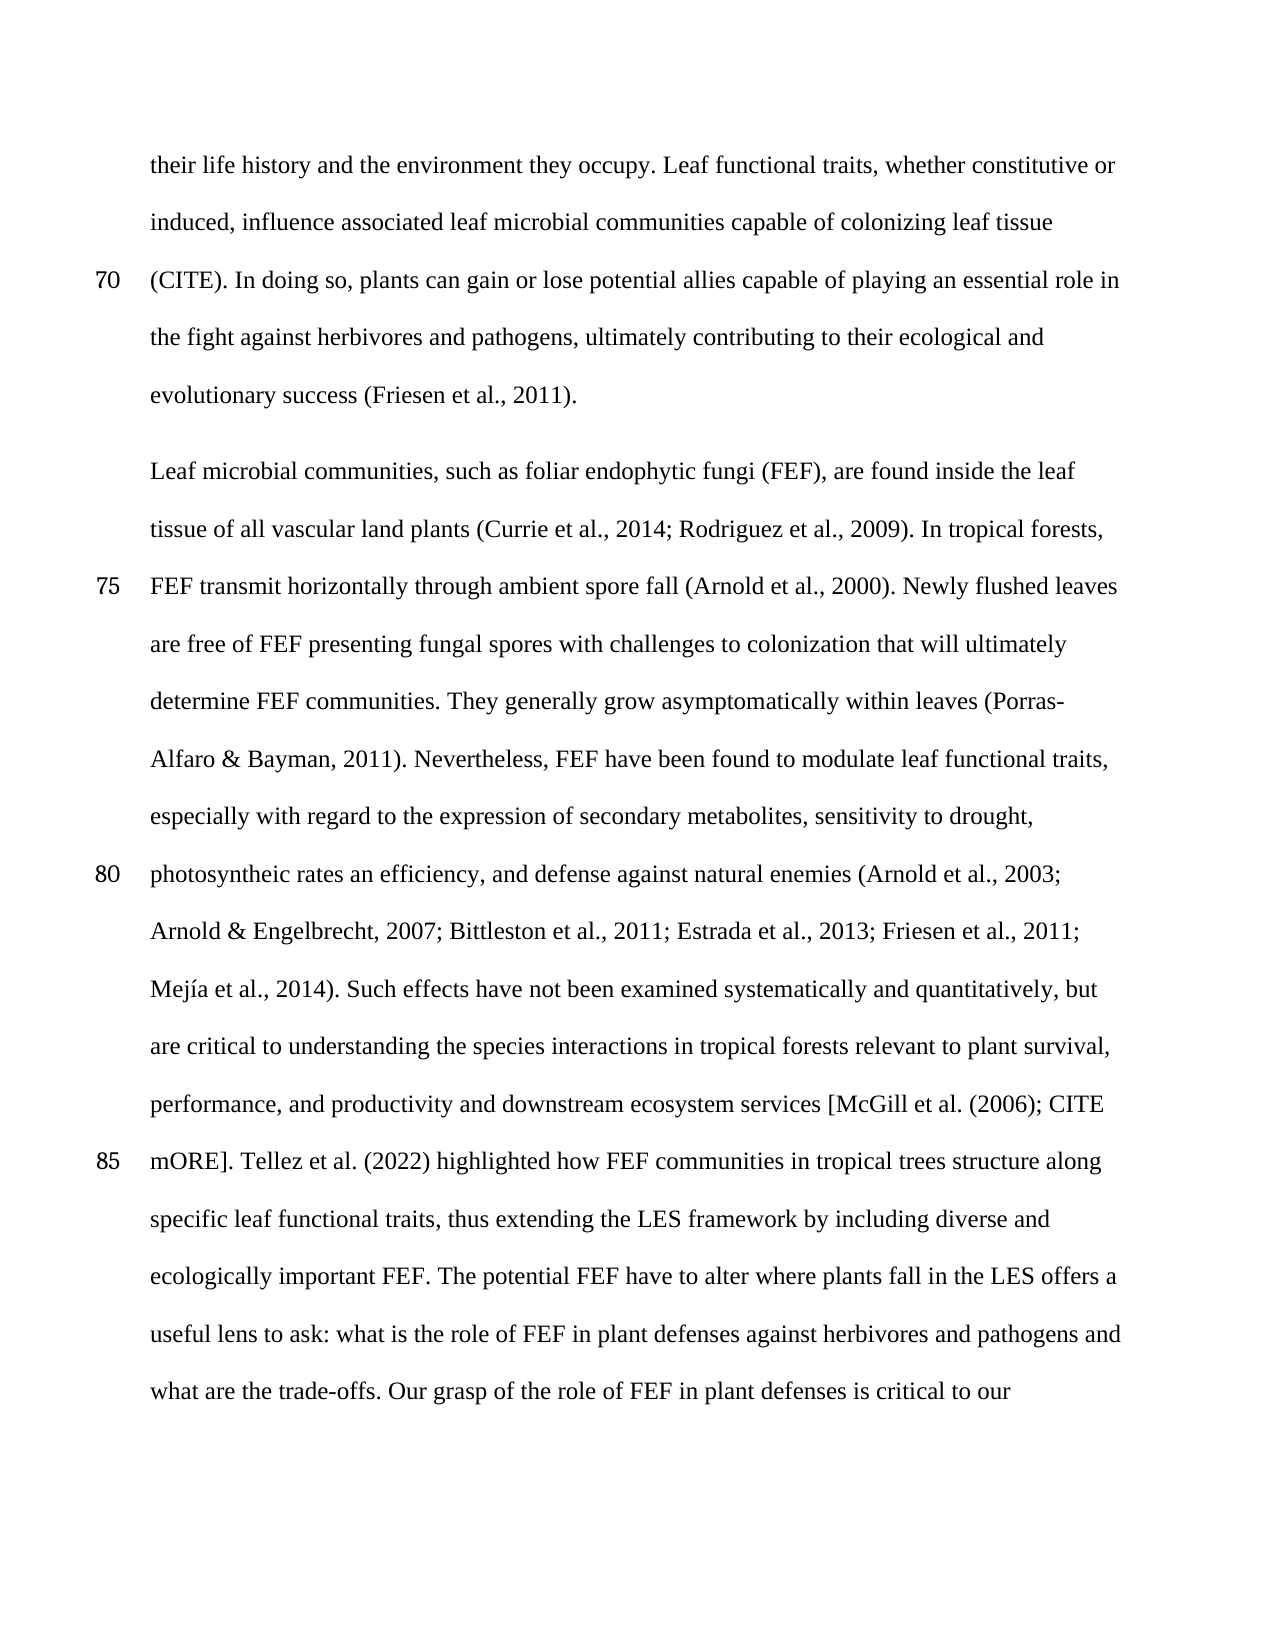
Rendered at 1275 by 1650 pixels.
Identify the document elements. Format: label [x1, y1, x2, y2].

text [150, 456, 1125, 1405]
text [150, 150, 1125, 409]
